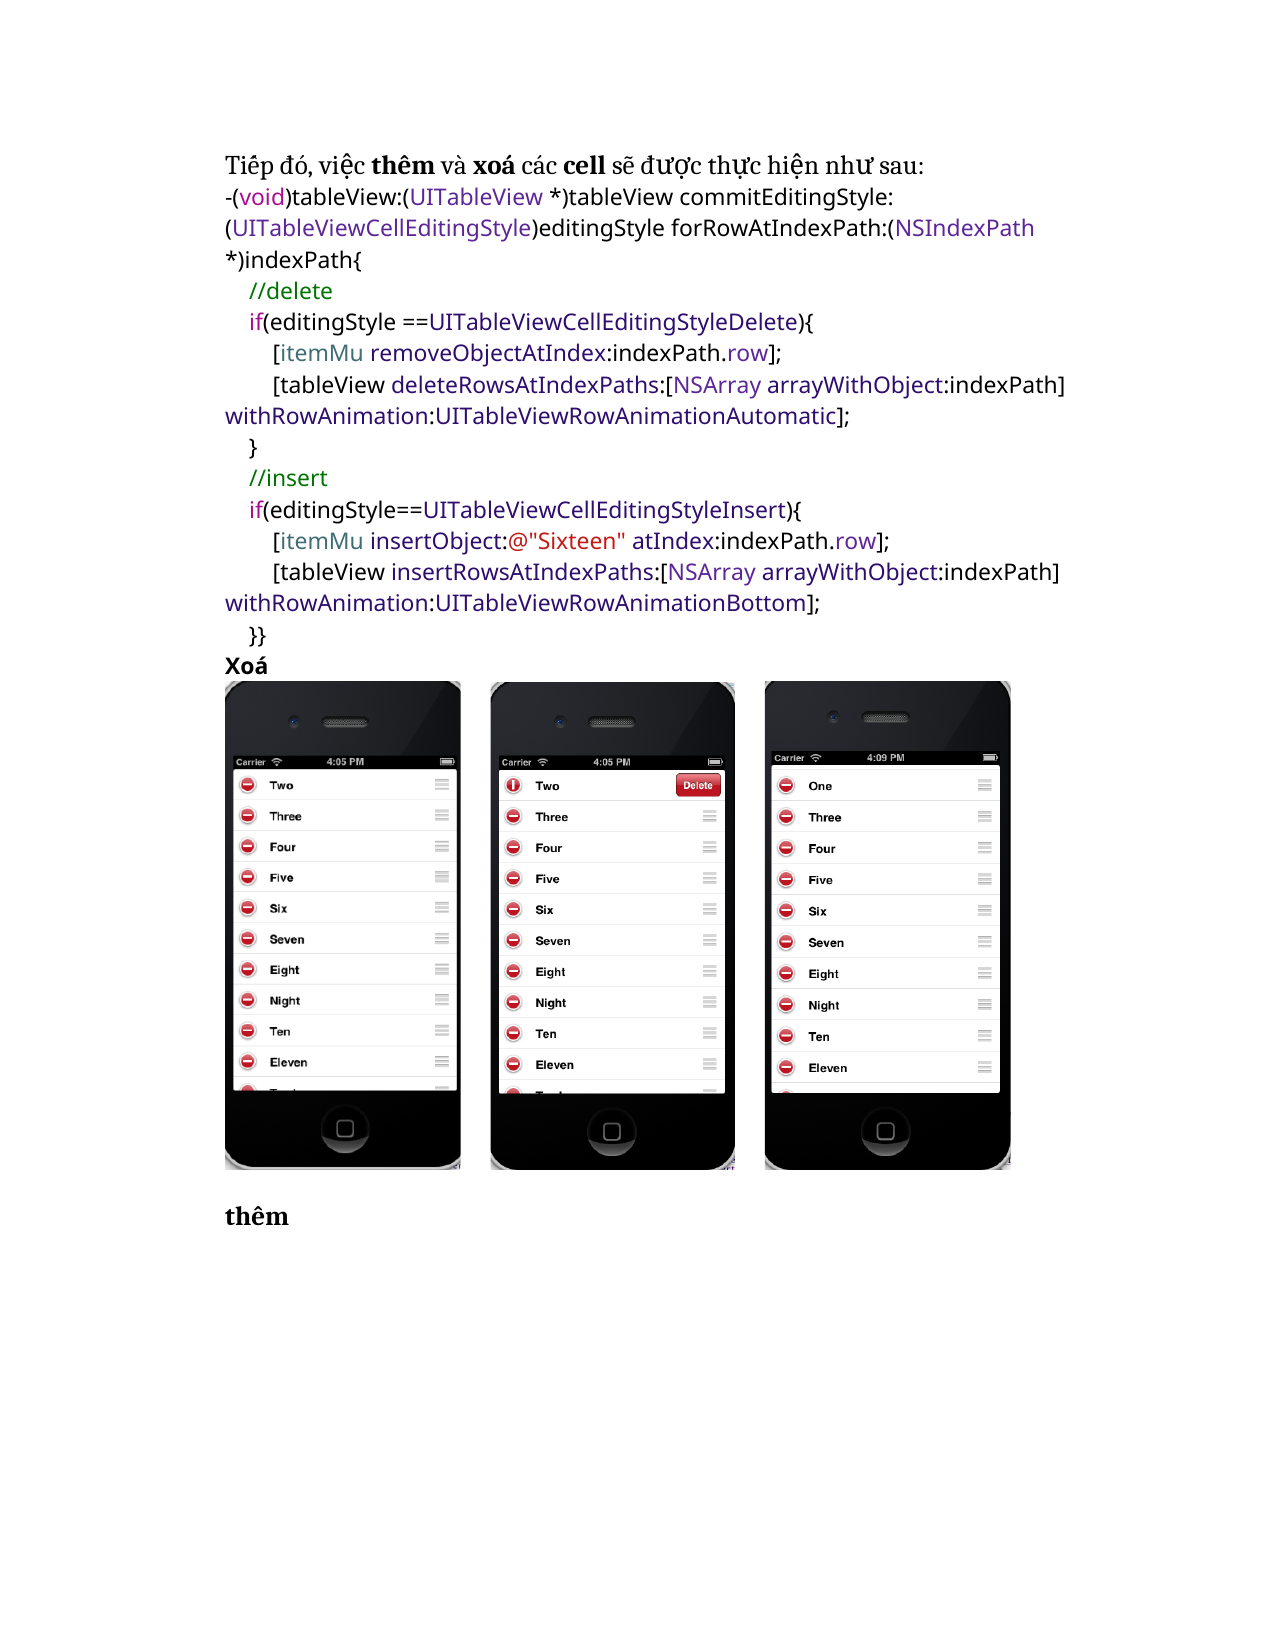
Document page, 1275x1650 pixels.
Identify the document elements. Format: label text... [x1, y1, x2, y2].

picture [490, 682, 735, 1170]
text [tableView insertRowsAtIndexPaths:[NSArray arrayWithObject:indexPath] withRowAnimation:UITableViewRowAnimationBottom]; [225, 556, 1087, 619]
text //delete [225, 275, 1087, 306]
text Tiếp đó, việc thêm và xoá các cell sẽ được thực hiện như sau: [225, 150, 1087, 181]
text [tableView deleteRowsAtIndexPaths:[NSArray arrayWithObject:indexPath] withRowAnimation:UITableViewRowAnimationAutomatic]; [225, 369, 1087, 431]
text -(void)tableView:(UITableView *)tableView commitEditingStyle:(UITableViewCellEditingStyle)editingStyle forRowAtIndexPath:(NSIndexPath *)indexPath{ [225, 181, 1087, 275]
text [itemMu removeObjectAtIndex:indexPath.row]; [225, 337, 1087, 369]
text } [225, 431, 1087, 462]
text }} [225, 619, 1087, 650]
text if(editingStyle ==UITableViewCellEditingStyleDelete){ [225, 306, 1087, 337]
text thêm [225, 1201, 1087, 1232]
text //insert [225, 462, 1087, 494]
text [itemMu insertObject:@"Sixteen" atIndex:indexPath.row]; [225, 525, 1087, 556]
text if(editingStyle==UITableViewCellEditingStyleInsert){ [225, 494, 1087, 525]
picture [225, 681, 461, 1170]
picture [764, 681, 1011, 1170]
text Xoá [225, 650, 1087, 681]
